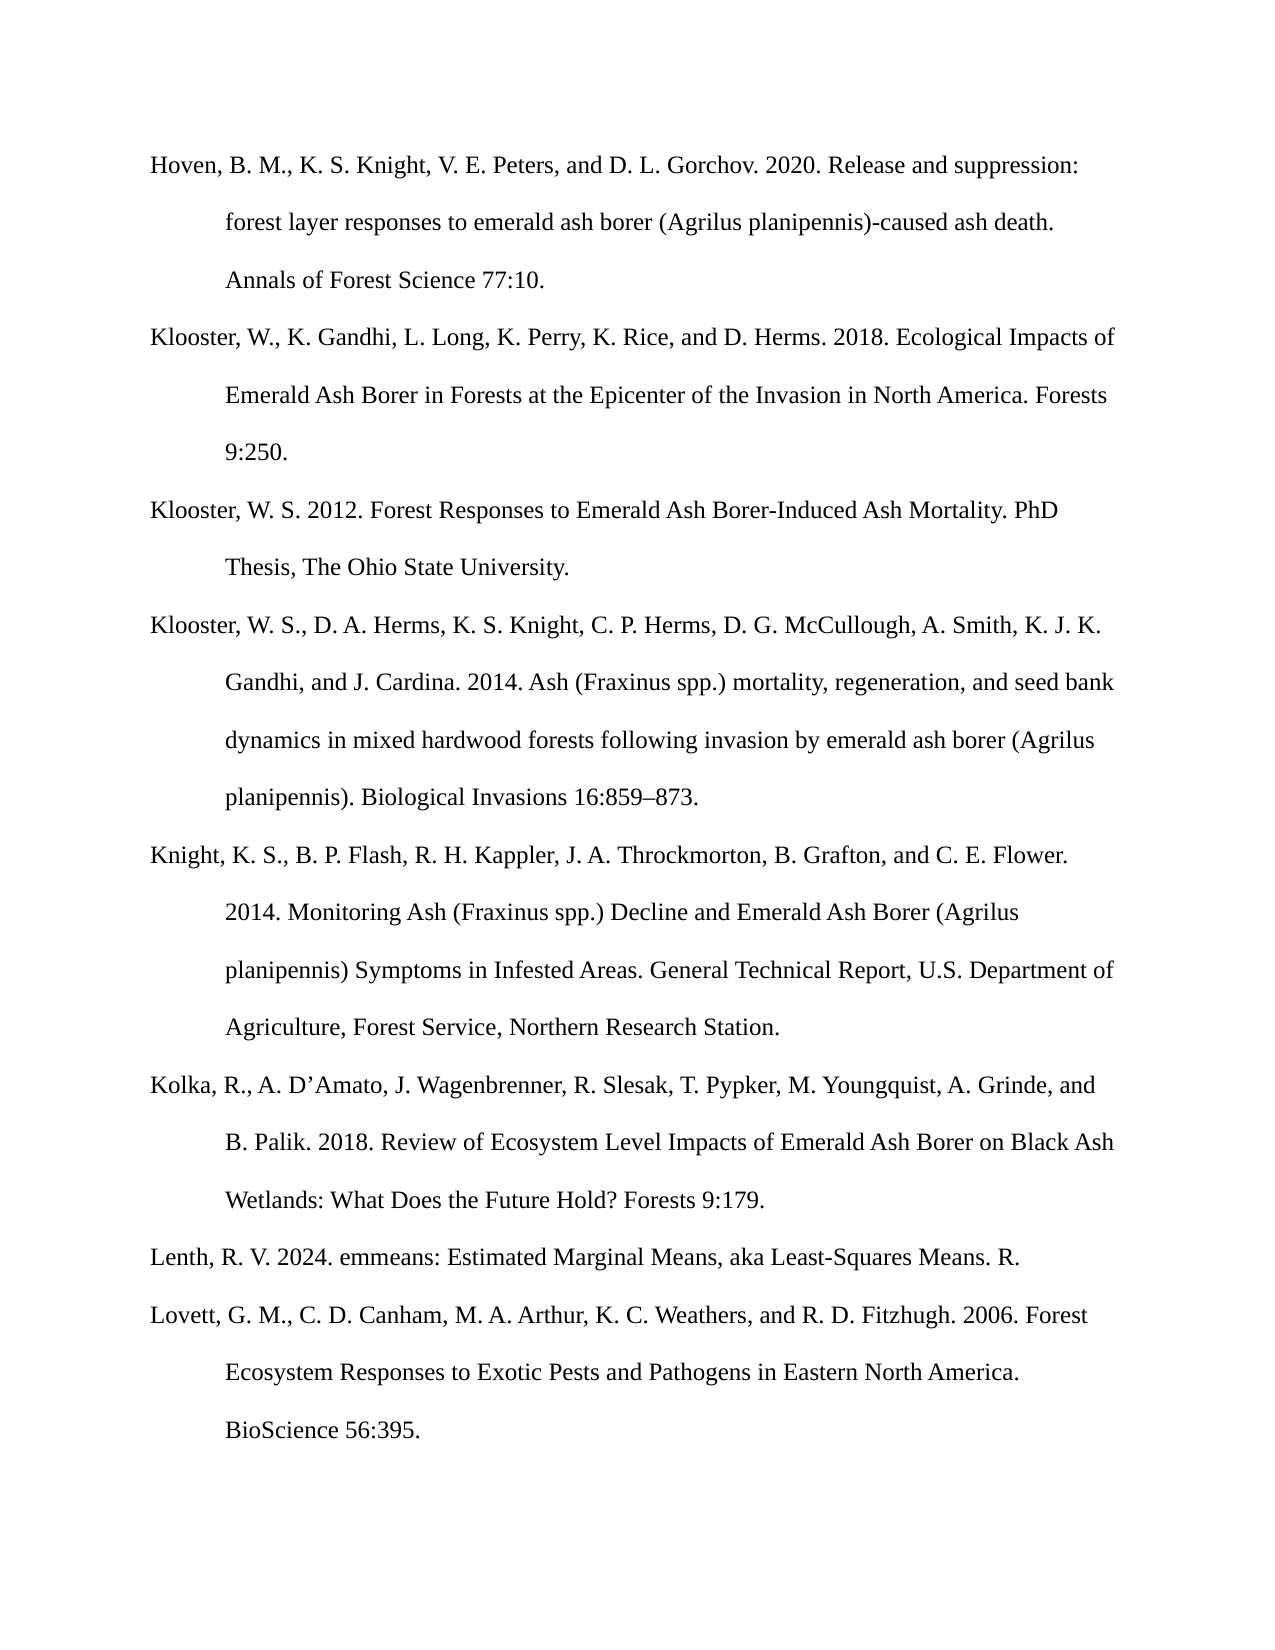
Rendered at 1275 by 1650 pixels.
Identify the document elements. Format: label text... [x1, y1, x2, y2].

text Kolka, R., A. D’Amato, J. Wagenbrenner, R. Slesak, T. Pypker, M. Youngquist, A. Grinde, and B. Palik. 2018. Review of Ecosystem Level Impacts of Emerald Ash Borer on Black Ash Wetlands: What Does the Future Hold? Forests 9:179. [150, 1070, 1125, 1214]
text Lovett, G. M., C. D. Canham, M. A. Arthur, K. C. Weathers, and R. D. Fitzhugh. 2006. Forest Ecosystem Responses to Exotic Pests and Pathogens in Eastern North America. BioScience 56:395. [150, 1300, 1125, 1444]
text Lenth, R. V. 2024. emmeans: Estimated Marginal Means, aka Least-Squares Means. R. [150, 1242, 1125, 1271]
text Klooster, W. S. 2012. Forest Responses to Emerald Ash Borer-Induced Ash Mortality. PhD Thesis, The Ohio State University. [150, 495, 1125, 581]
text Klooster, W., K. Gandhi, L. Long, K. Perry, K. Rice, and D. Herms. 2018. Ecological Impacts of Emerald Ash Borer in Forests at the Epicenter of the Invasion in North America. Forests 9:250. [150, 322, 1125, 466]
text Knight, K. S., B. P. Flash, R. H. Kappler, J. A. Throckmorton, B. Grafton, and C. E. Flower. 2014. Monitoring Ash (Fraxinus spp.) Decline and Emerald Ash Borer (Agrilus planipennis) Symptoms in Infested Areas. General Technical Report, U.S. Department of Agriculture, Forest Service, Northern Research Station. [150, 840, 1125, 1041]
text Klooster, W. S., D. A. Herms, K. S. Knight, C. P. Herms, D. G. McCullough, A. Smith, K. J. K. Gandhi, and J. Cardina. 2014. Ash (Fraxinus spp.) mortality, regeneration, and seed bank dynamics in mixed hardwood forests following invasion by emerald ash borer (Agrilus planipennis). Biological Invasions 16:859–873. [150, 610, 1125, 811]
text Hoven, B. M., K. S. Knight, V. E. Peters, and D. L. Gorchov. 2020. Release and suppression: forest layer responses to emerald ash borer (Agrilus planipennis)-caused ash death. Annals of Forest Science 77:10. [150, 150, 1125, 294]
